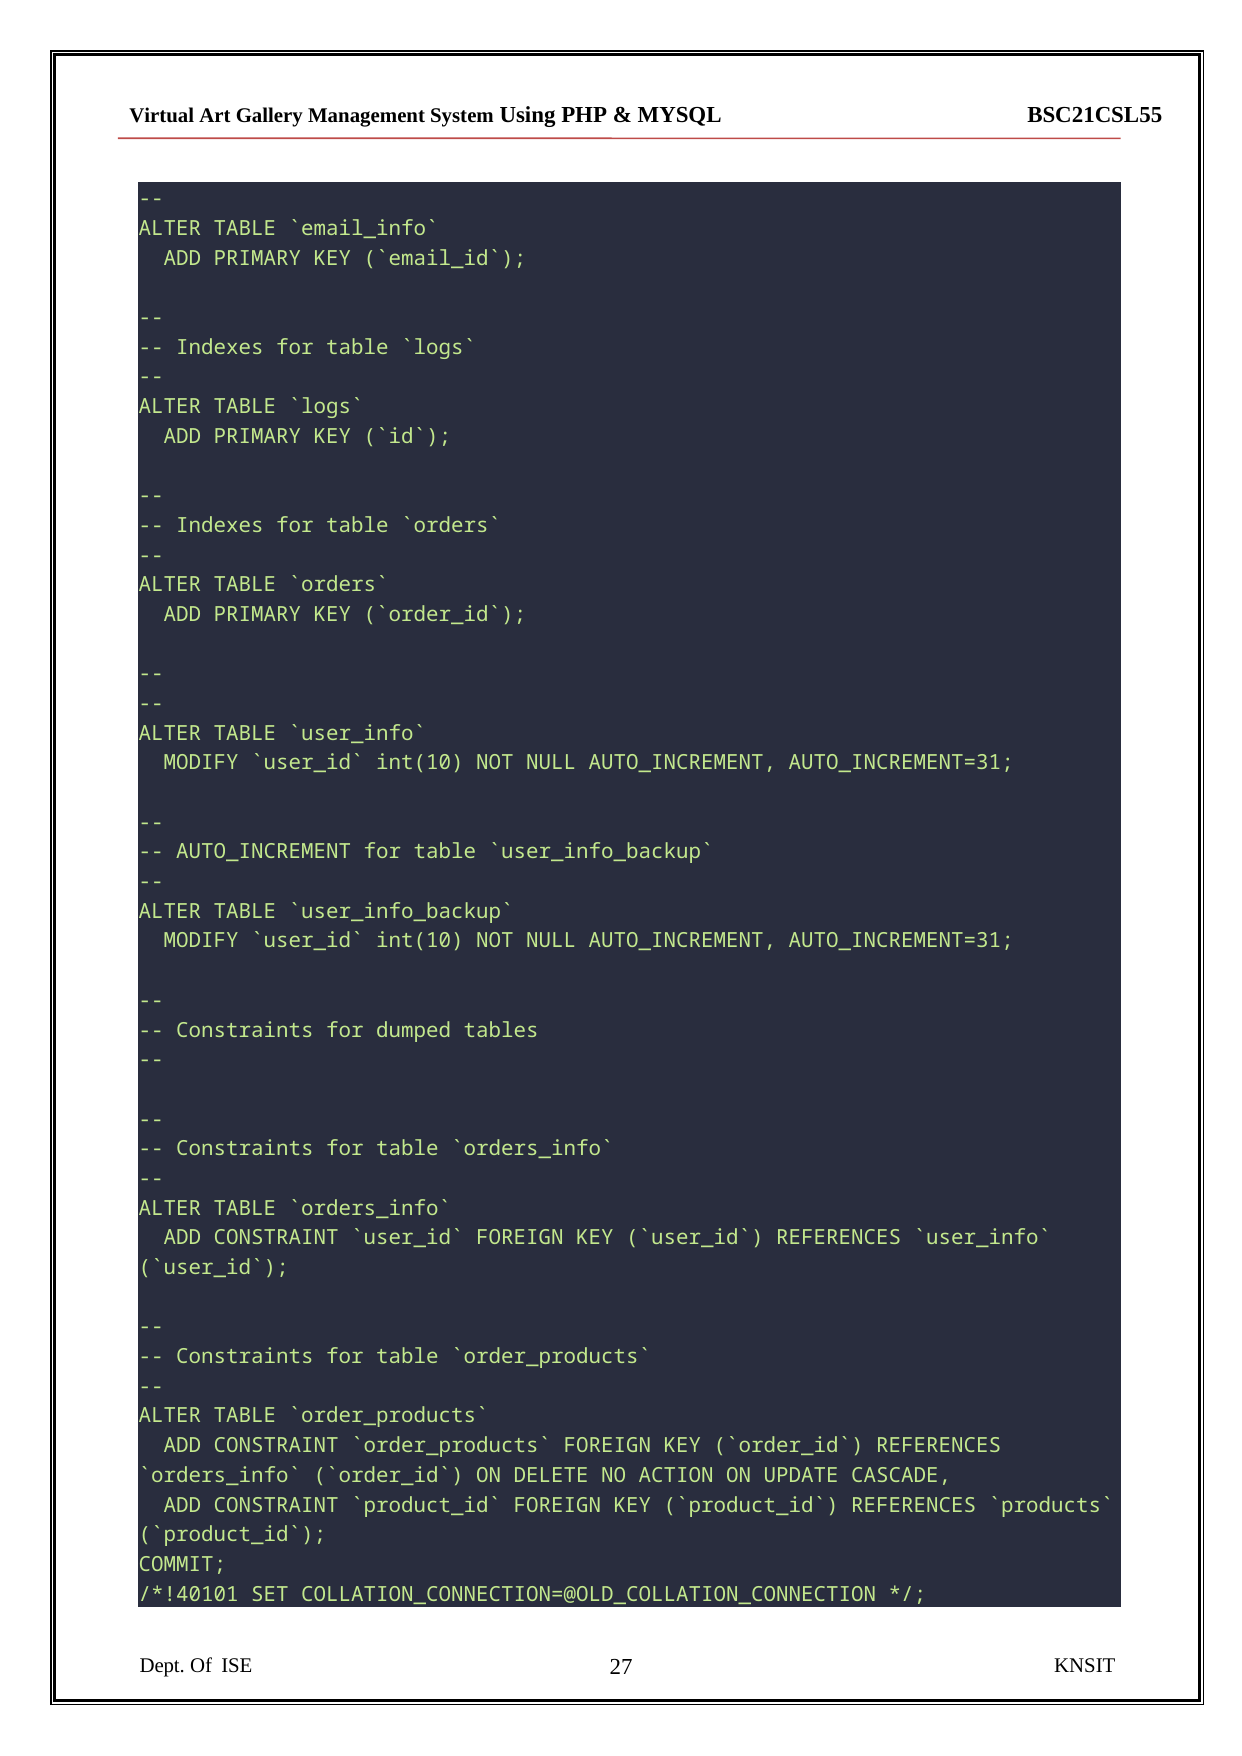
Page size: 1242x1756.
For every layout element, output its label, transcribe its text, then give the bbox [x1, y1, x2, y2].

text -- [138, 865, 1121, 895]
text -- [138, 984, 1121, 1013]
text -- [138, 182, 1121, 212]
text /*!40101 SET COLLATION_CONNECTION=@OLD_COLLATION_CONNECTION */; [138, 1577, 1121, 1607]
text ADD PRIMARY KEY (`email_id`); [138, 242, 1121, 271]
text ALTER TABLE `logs` [138, 390, 1121, 420]
text -- [138, 1370, 1121, 1399]
text -- [138, 1162, 1121, 1192]
text -- Constraints for table `orders_info` [138, 1132, 1121, 1162]
text ALTER TABLE `user_info` [138, 717, 1121, 746]
text -- [138, 806, 1121, 835]
text ADD PRIMARY KEY (`order_id`); [138, 598, 1121, 627]
text ADD CONSTRAINT `product_id` FOREIGN KEY (`product_id`) REFERENCES `products` (`product_id`); [138, 1488, 1121, 1548]
text -- [138, 479, 1121, 509]
text -- [138, 1043, 1121, 1073]
text -- Indexes for table `logs` [138, 331, 1121, 360]
text MODIFY `user_id` int(10) NOT NULL AUTO_INCREMENT, AUTO_INCREMENT=31; [138, 924, 1121, 954]
text ALTER TABLE `orders` [138, 568, 1121, 598]
text -- Constraints for table `order_products` [138, 1340, 1121, 1370]
text ALTER TABLE `user_info_backup` [138, 895, 1121, 924]
text ALTER TABLE `email_info` [138, 212, 1121, 242]
text -- [138, 1310, 1121, 1340]
text ALTER TABLE `order_products` [138, 1399, 1121, 1429]
text -- AUTO_INCREMENT for table `user_info_backup` [138, 835, 1121, 865]
text ADD PRIMARY KEY (`id`); [138, 420, 1121, 449]
text -- [138, 1102, 1121, 1132]
text -- [138, 301, 1121, 331]
text -- [138, 360, 1121, 390]
text -- [138, 538, 1121, 568]
text -- Indexes for table `orders` [138, 509, 1121, 538]
text -- Constraints for dumped tables [138, 1013, 1121, 1043]
text ALTER TABLE `orders_info` [138, 1192, 1121, 1221]
text -- [138, 687, 1121, 717]
text COMMIT; [138, 1548, 1121, 1577]
text MODIFY `user_id` int(10) NOT NULL AUTO_INCREMENT, AUTO_INCREMENT=31; [138, 746, 1121, 776]
text ADD CONSTRAINT `user_id` FOREIGN KEY (`user_id`) REFERENCES `user_info` (`user_id`); [138, 1221, 1121, 1281]
text -- [138, 657, 1121, 687]
text ADD CONSTRAINT `order_products` FOREIGN KEY (`order_id`) REFERENCES `orders_info` (`order_id`) ON DELETE NO ACTION ON UPDATE CASCADE, [138, 1429, 1121, 1488]
